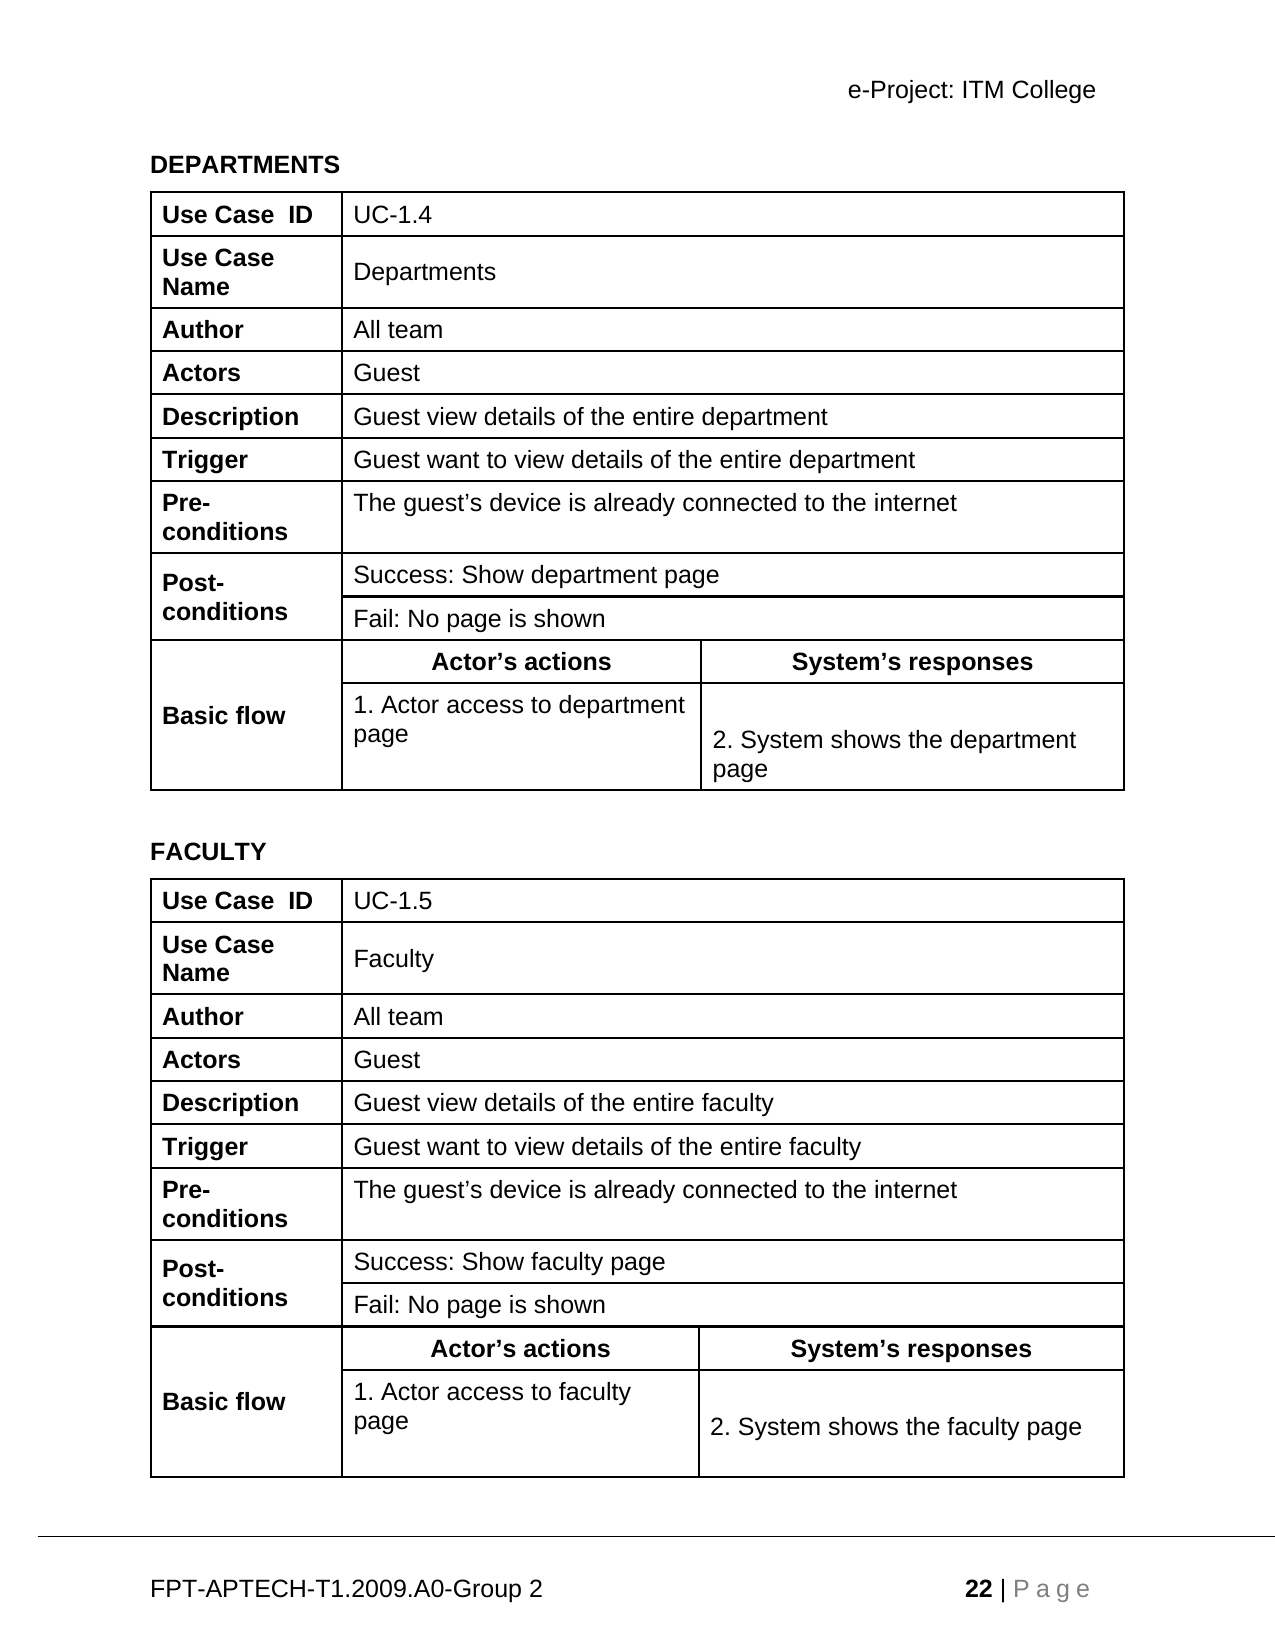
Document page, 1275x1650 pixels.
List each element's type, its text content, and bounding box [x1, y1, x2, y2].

table_cell 2. System shows the faculty page [700, 1371, 1123, 1476]
table_cell Trigger [152, 439, 341, 480]
table_cell Departments [343, 237, 1123, 307]
table_cell 1. Actor access to department page [343, 684, 700, 789]
table_cell Actor’s actions [343, 641, 700, 682]
table_cell Actor’s actions [343, 1328, 698, 1369]
table_cell Guest view details of the entire department [343, 395, 1123, 437]
table_header Use Case ID [152, 193, 341, 234]
table_cell Description [152, 1082, 341, 1123]
table_cell Basic flow [152, 641, 341, 789]
table_cell Actors [152, 1039, 341, 1080]
table_cell The guest’s device is already connected to the internet [343, 1169, 1123, 1239]
table_cell Pre-conditions [152, 482, 341, 552]
table_cell 2. System shows the department page [702, 684, 1123, 789]
table_cell Pre-conditions [152, 1169, 341, 1239]
table_cell Post-conditions [152, 554, 341, 639]
table_cell Use Case Name [152, 237, 341, 307]
table_cell All team [343, 995, 1123, 1037]
table_cell Post-conditions [152, 1241, 341, 1325]
table_cell Author [152, 995, 341, 1037]
table_header Use Case ID [152, 880, 341, 921]
table_cell Actors [152, 352, 341, 393]
table_cell Guest want to view details of the entire faculty [343, 1125, 1123, 1167]
table_cell System’s responses [700, 1328, 1123, 1369]
table_cell Success: Show department page [343, 554, 1123, 595]
table_header UC-1.4 [343, 193, 1123, 234]
table_cell Success: Show faculty page [343, 1241, 1123, 1282]
table_cell Guest [343, 352, 1123, 393]
table_cell Guest [343, 1039, 1123, 1080]
table_cell Fail: No page is shown [343, 1284, 1123, 1325]
table_cell Basic flow [152, 1328, 341, 1476]
table_header UC-1.5 [343, 880, 1123, 921]
subtitle FACULTY [150, 837, 1125, 865]
table_cell Description [152, 395, 341, 437]
table_cell Faculty [343, 923, 1123, 993]
table_cell Author [152, 309, 341, 350]
table_cell Fail: No page is shown [343, 598, 1123, 639]
table_cell Guest view details of the entire faculty [343, 1082, 1123, 1123]
table_cell The guest’s device is already connected to the internet [343, 482, 1123, 552]
table_cell Use Case Name [152, 923, 341, 993]
table_cell Trigger [152, 1125, 341, 1167]
table_cell System’s responses [702, 641, 1123, 682]
subtitle DEPARTMENTS [150, 150, 1125, 179]
table_cell All team [343, 309, 1123, 350]
table_cell 1. Actor access to faculty page [343, 1371, 698, 1476]
table_cell Guest want to view details of the entire department [343, 439, 1123, 480]
